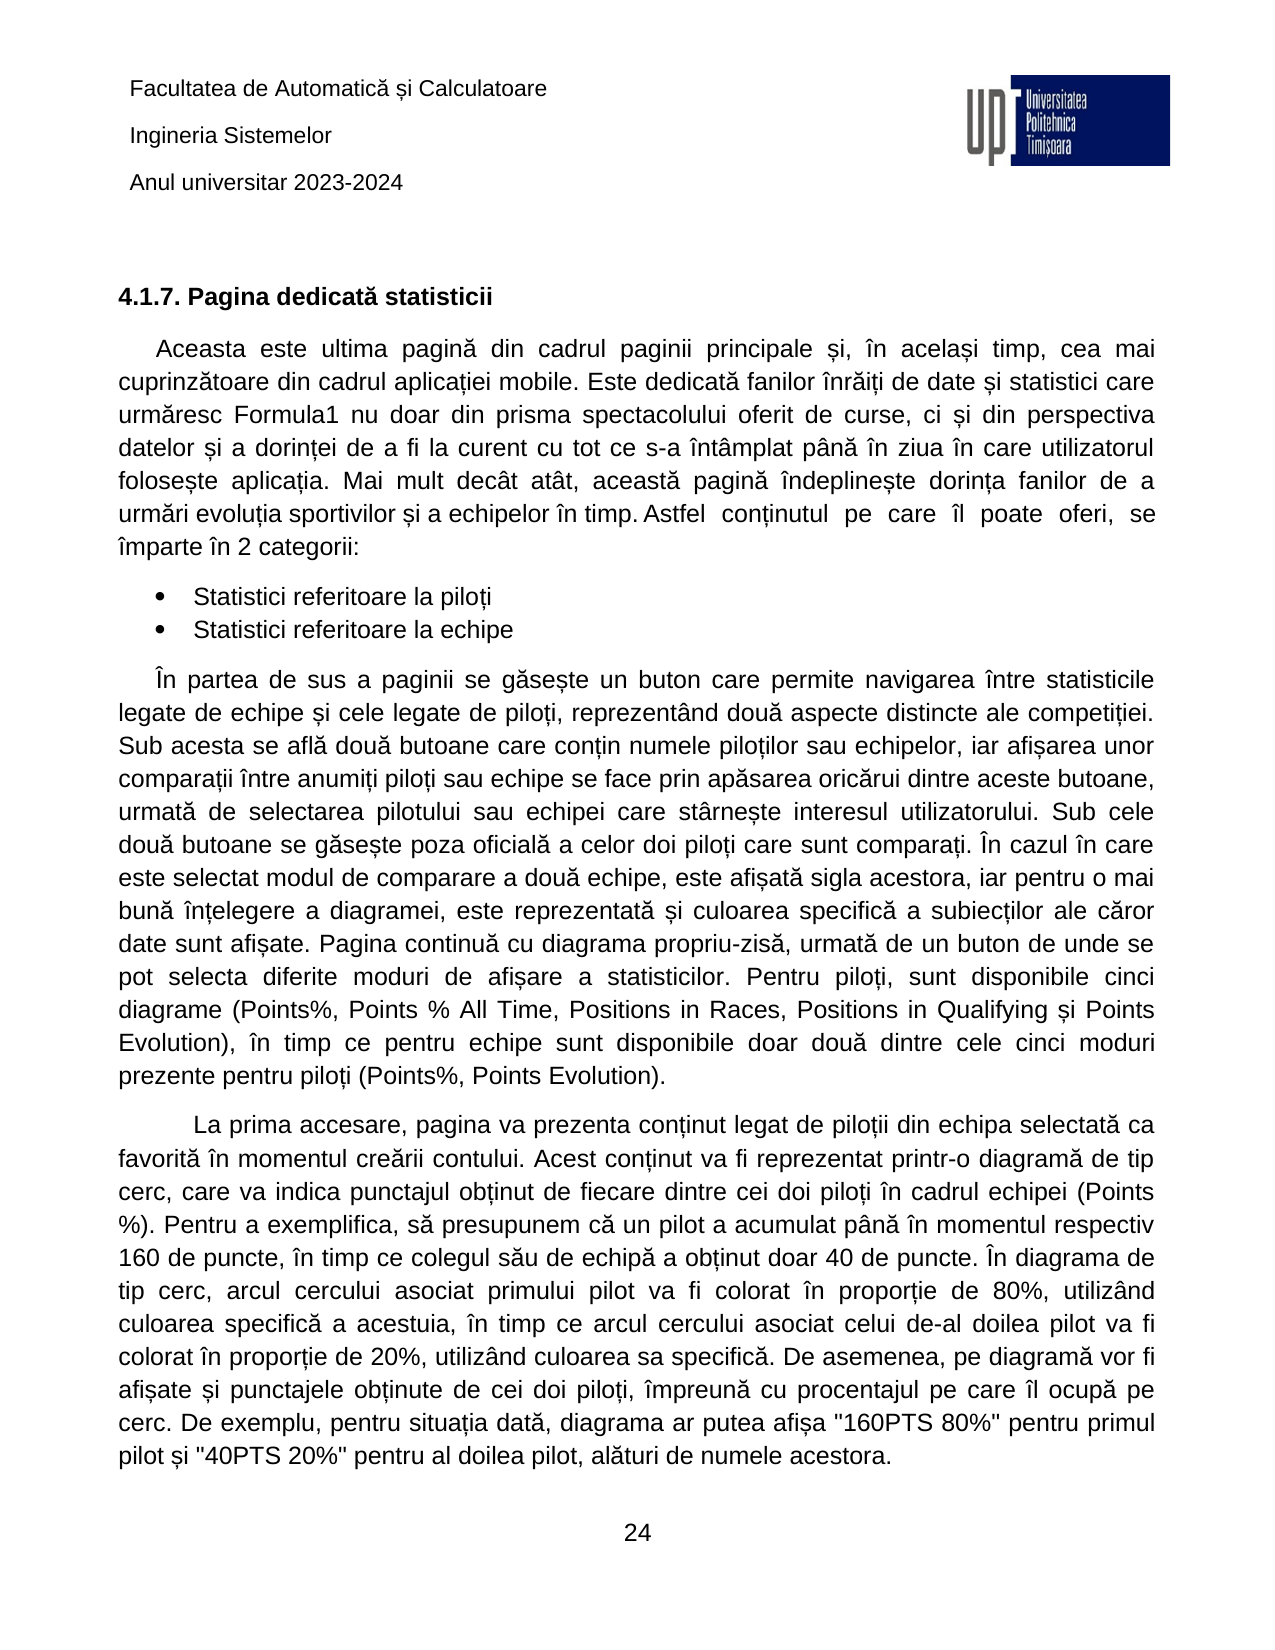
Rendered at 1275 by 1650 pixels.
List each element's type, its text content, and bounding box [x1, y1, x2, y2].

text La prima accesare, pagina va prezenta conținut legat de piloții din echipa selectată ca favorită în momentul creării contului. Acest conținut va fi reprezentat printr-o diagramă de tip cerc, care va indica punctajul obținut de fiecare dintre cei doi piloți în cadrul echipei (Points %). Pentru a exemplifica, să presupunem că un pilot a acumulat până în momentul respectiv 160 de puncte, în timp ce colegul său de echipă a obținut doar 40 de puncte. În diagrama de tip cerc, arcul cercului asociat primului pilot va fi colorat în proporție de 80%, utilizând culoarea specifică a acestuia, în timp ce arcul cercului asociat celui de-al doilea pilot va fi colorat în proporție de 20%, utilizând culoarea sa specifică. De asemenea, pe diagramă vor fi afișate și punctajele obținute de cei doi piloți, împreună cu procentajul pe care îl ocupă pe cerc. De exemplu, pentru situația dată, diagrama ar putea afișa "160PTS 80%" pentru primul pilot și "40PTS 20%" pentru al doilea pilot, alături de numele acestora. [118, 1111, 1157, 1469]
subtitle 4.1.7. Pagina dedicată statisticii [118, 282, 1157, 311]
text În partea de sus a paginii se găsește un buton care permite navigarea între statisticile legate de echipe și cele legate de piloți, reprezentând două aspecte distincte ale competiției. Sub acesta se află două butoane care conțin numele piloților sau echipelor, iar afișarea unor comparații între anumiți piloți sau echipe se face prin apăsarea oricărui dintre aceste butoane, urmată de selectarea pilotului sau echipei care stârnește interesul utilizatorului. Sub cele două butoane se găsește poza oficială a celor doi piloți care sunt comparați. În cazul în care este selectat modul de comparare a două echipe, este afișată sigla acestora, iar pentru o mai bună înțelegere a diagramei, este reprezentată și culoarea specifică a subiecților ale căror date sunt afișate. Pagina continuă cu diagrama propriu-zisă, urmată de un buton de unde se pot selecta diferite moduri de afișare a statisticilor. Pentru piloți, sunt disponibile cinci diagrame (Points%, Points % All Time, Positions in Races, Positions in Qualifying și Points Evolution), în timp ce pentru echipe sunt disponibile doar două dintre cele cinci moduri prezente pentru piloți (Points%, Points Evolution). [118, 664, 1157, 1089]
picture [967, 75, 1171, 166]
list Statistici referitoare la piloți [156, 582, 1157, 611]
list Statistici referitoare la echipe [156, 615, 1157, 644]
text Aceasta este ultima pagină din cadrul paginii principale și, în același timp, cea mai cuprinzătoare din cadrul aplicației mobile. Este dedicată fanilor înrăiți de date și statistici care urmăresc Formula1 nu doar din prisma spectacolului oferit de curse, ci și din perspectiva datelor și a dorinței de a fi la curent cu tot ce s-a întâmplat până în ziua în care utilizatorul folosește aplicația. Mai mult decât atât, această pagină îndeplinește dorința fanilor de a urmări evoluția sportivilor și a echipelor în timp. Astfel conținutul pe care îl poate oferi, se împarte în 2 categorii: [118, 334, 1157, 561]
